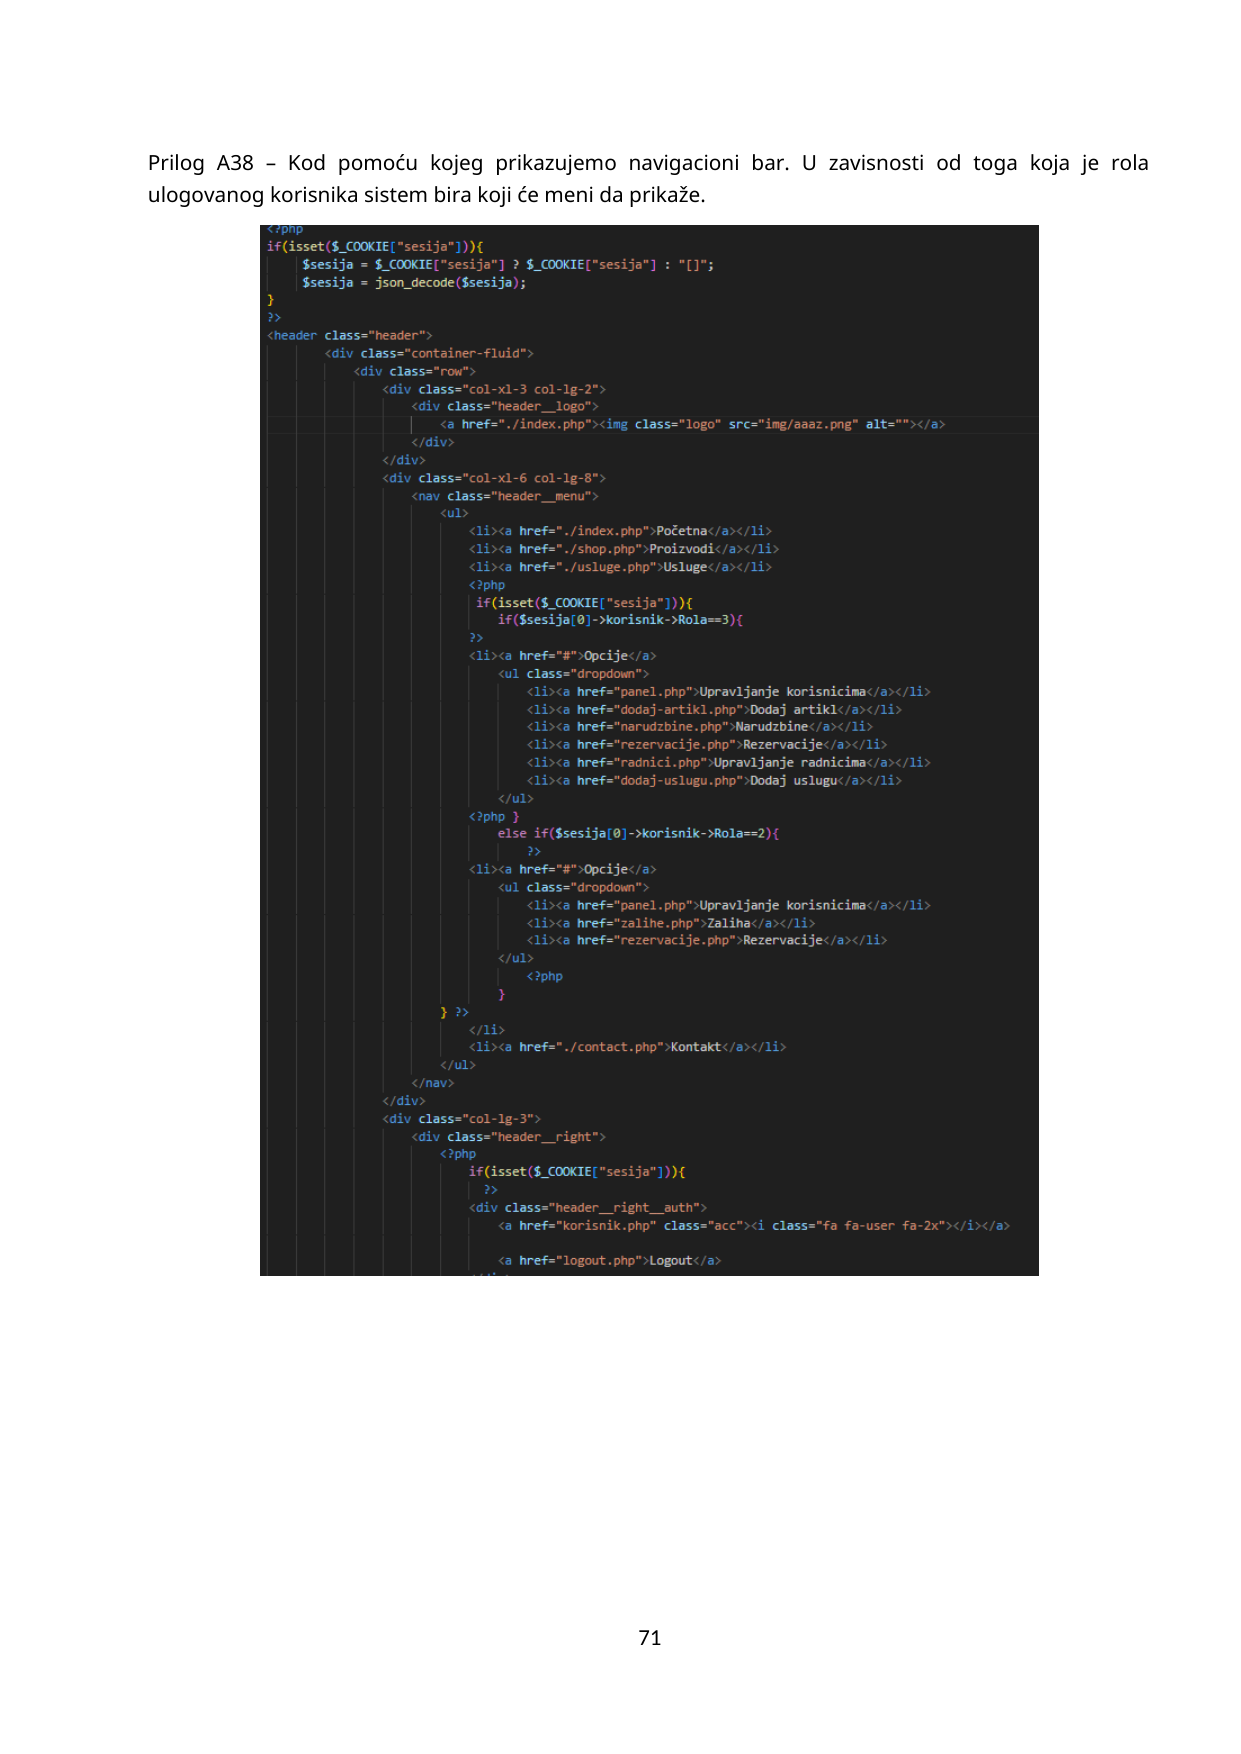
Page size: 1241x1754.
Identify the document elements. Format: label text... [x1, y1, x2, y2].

text Prilog A38 – Kod pomoću kojeg prikazujemo navigacioni bar. U zavisnosti od toga koja je rola ulogovanog korisnika sistem bira koji će meni da prikaže. [148, 148, 1152, 209]
picture [260, 225, 1039, 1276]
